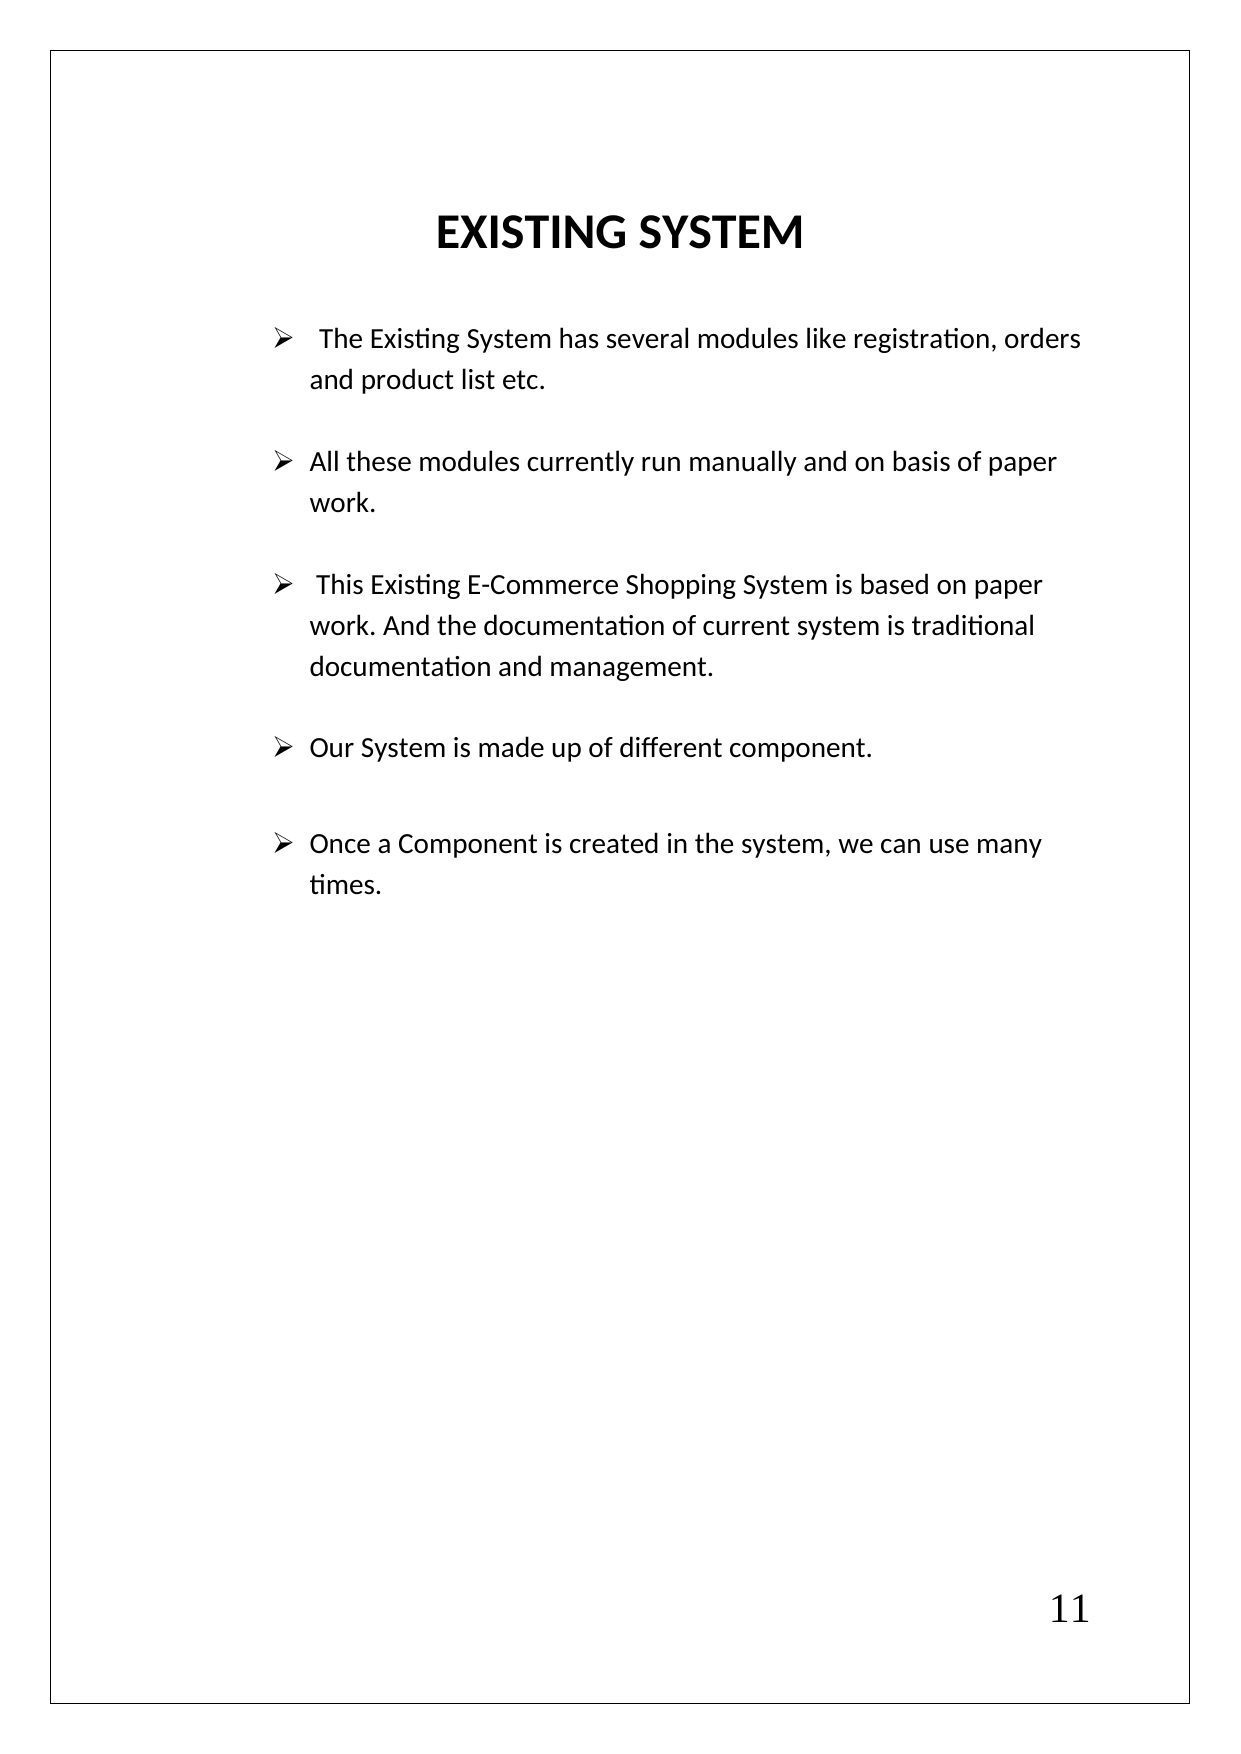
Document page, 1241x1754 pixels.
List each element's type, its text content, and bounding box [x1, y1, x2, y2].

list Our System is made up of different component. [272, 729, 1090, 765]
text EXISTING SYSTEM [150, 200, 1090, 261]
list The Existing System has several modules like registration, orders and product list etc. [272, 320, 1090, 397]
list This Existing E-Commerce Shopping System is based on paper work. And the documentation of current system is traditional documentation and management. [272, 566, 1090, 683]
list Once a Component is created in the system, we can use many times. [272, 826, 1090, 902]
list All these modules currently run manually and on basis of paper work. [272, 443, 1090, 519]
